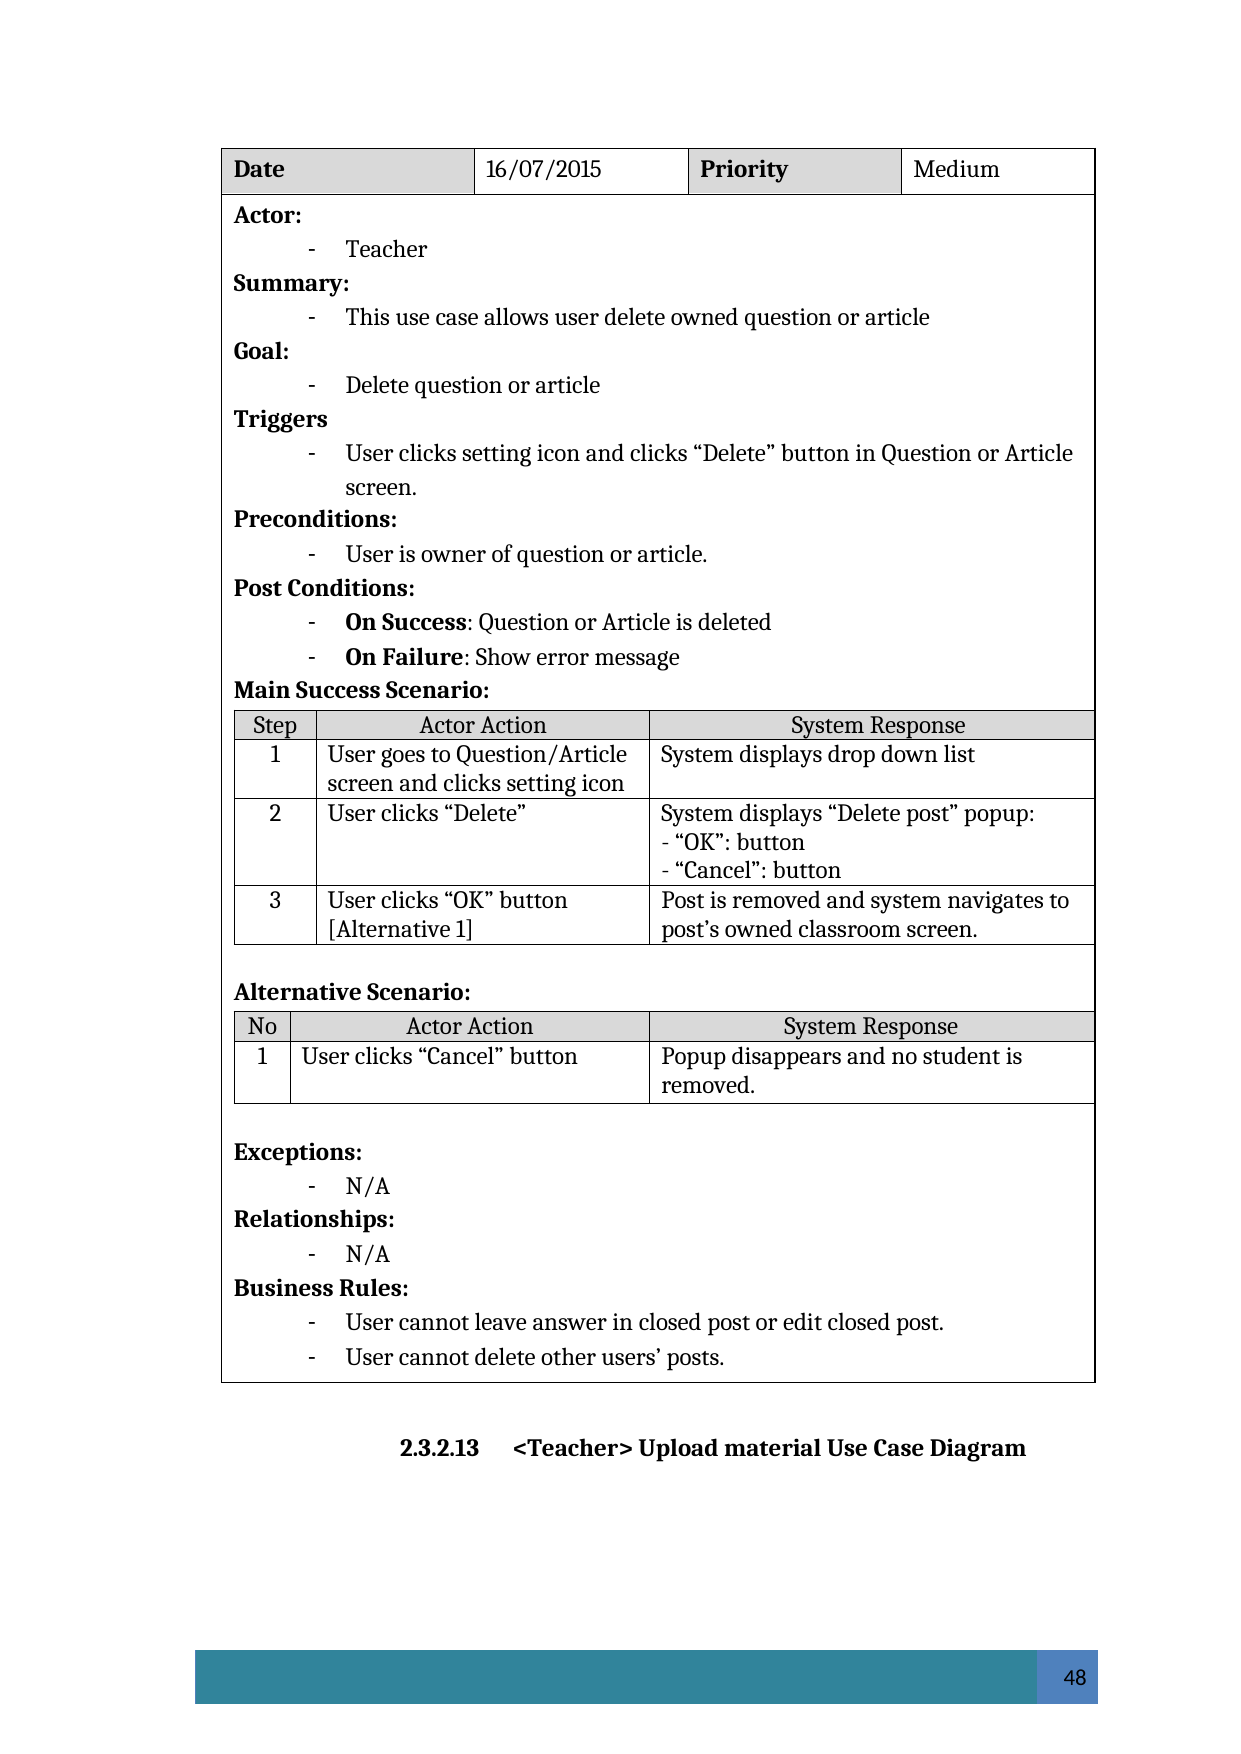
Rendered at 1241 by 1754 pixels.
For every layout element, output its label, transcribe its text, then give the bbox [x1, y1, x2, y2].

table_cell Date [222, 149, 474, 193]
table_cell 16/07/2015 [475, 149, 688, 193]
subtitle <Teacher> Upload material Use Case Diagram [400, 1434, 1122, 1463]
table_cell Actor: Teacher Summary: This use case allows user delete owned question or article Goal: Delete question or article Triggers User clicks setting icon and clicks “Delete” button in Question or Article screen. Preconditions: User is owner of question or article. Post Conditions: On Success: Question or Article is deleted On Failure: Show error message Main Success Scenario: Alternative Scenario: Exceptions: N/A Relationships: N/A Business Rules: User cannot leave answer in closed post or edit closed post. User cannot delete other users’ posts. [222, 195, 1094, 1382]
table_cell Medium [902, 149, 1094, 193]
table_cell Priority [689, 149, 901, 193]
